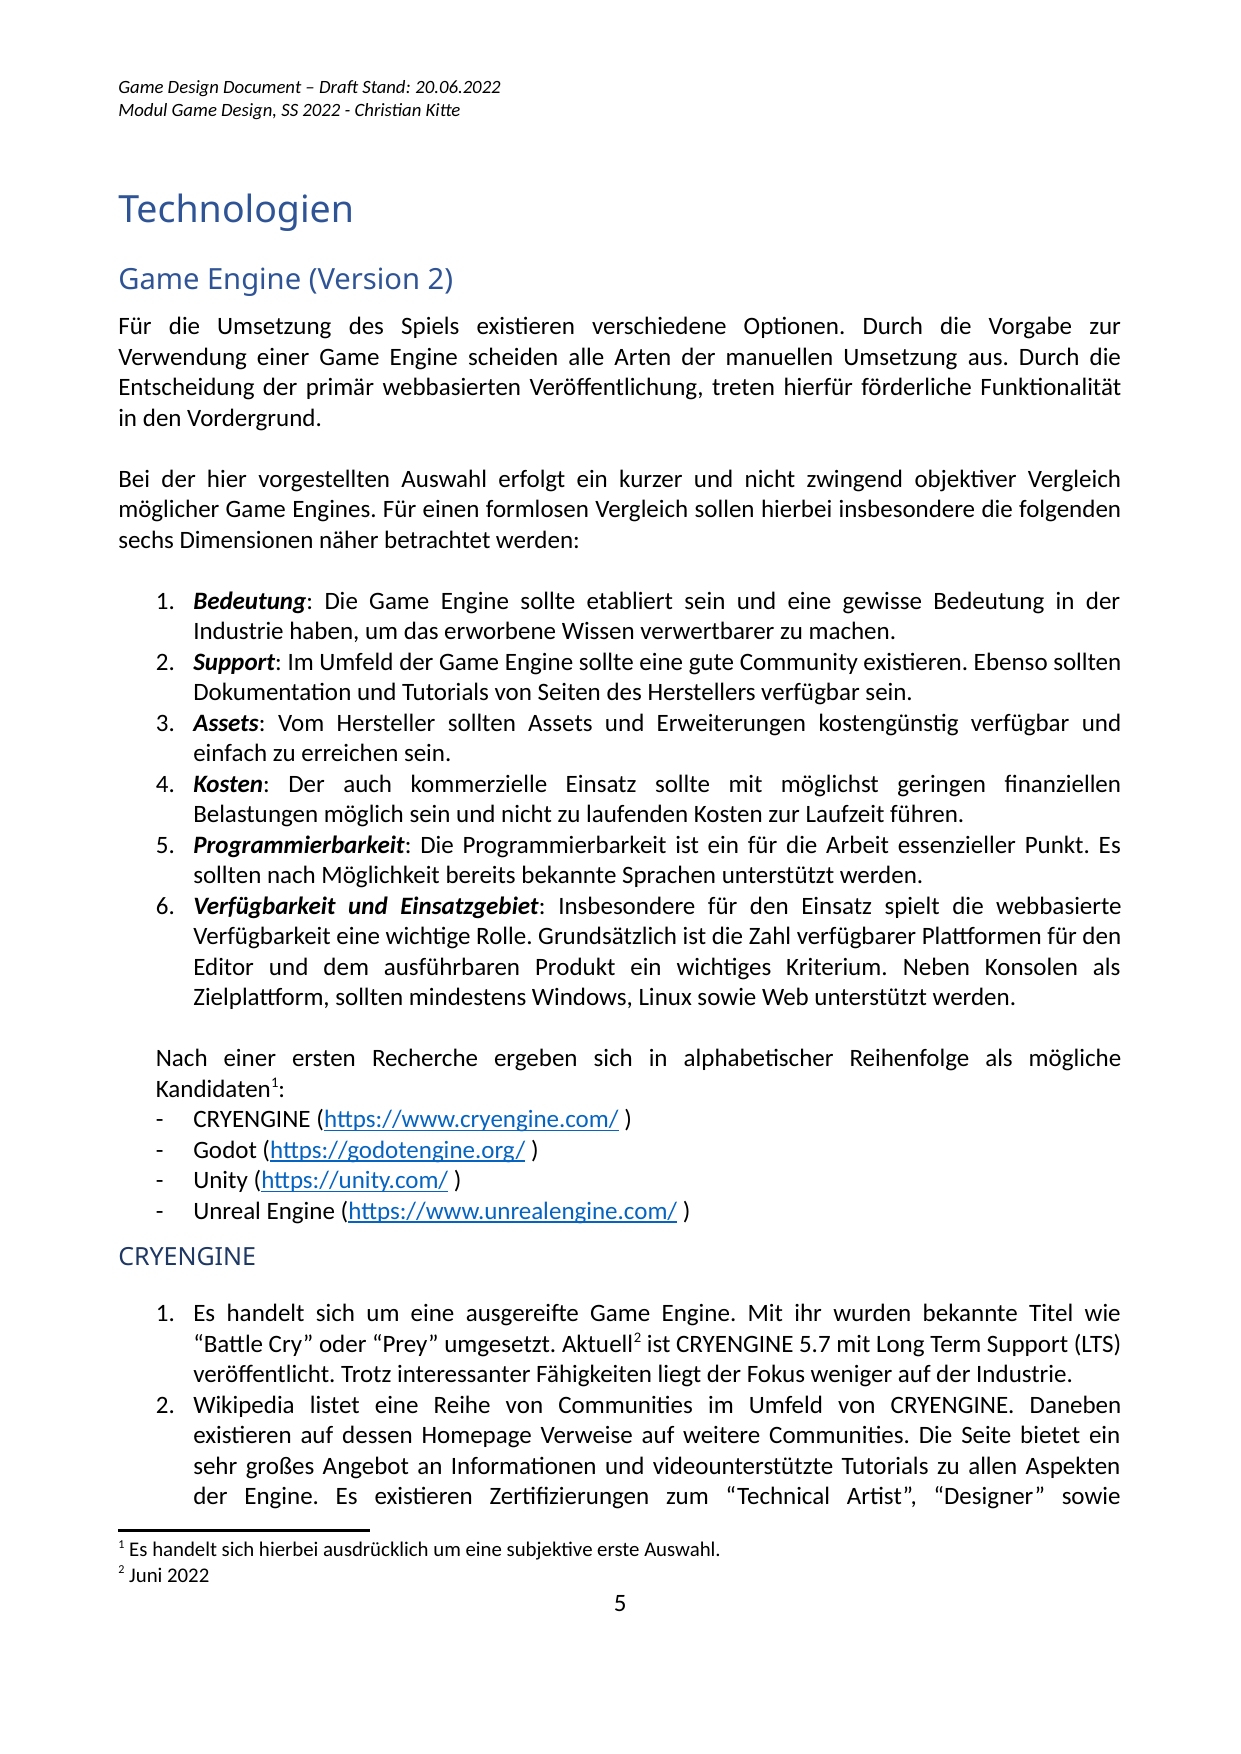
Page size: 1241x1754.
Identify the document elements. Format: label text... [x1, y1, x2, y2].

subtitle Game Engine (Version 2) [118, 258, 1122, 298]
text Bei der hier vorgestellten Auswahl erfolgt ein kurzer und nicht zwingend objektiver Vergleich möglicher Game Engines. Für einen formlosen Vergleich sollen hierbei insbesondere die folgenden sechs Dimensionen näher betrachtet werden: [118, 463, 1122, 554]
list Verfügbarkeit und Einsatzgebiet: Insbesondere für den Einsatz spielt die webbasierte Verfügbarkeit eine wichtige Rolle. Grundsätzlich ist die Zahl verfügbarer Plattformen für den Editor und dem ausführbaren Produkt ein wichtiges Kriterium. Neben Konsolen als Zielplattform, sollten mindestens Windows, Linux sowie Web unterstützt werden. [156, 890, 1122, 1012]
list Godot (https://godotengine.org/ ) [156, 1134, 1122, 1165]
list Kosten: Der auch kommerzielle Einsatz sollte mit möglichst geringen finanziellen Belastungen möglich sein und nicht zu laufenden Kosten zur Laufzeit führen. [156, 768, 1122, 829]
subtitle CRYENGINE [118, 1238, 1122, 1272]
text Für die Umsetzung des Spiels existieren verschiedene Optionen. Durch die Vorgabe zur Verwendung einer Game Engine scheiden alle Arten der manuellen Umsetzung aus. Durch die Entscheidung der primär webbasierten Veröffentlichung, treten hierfür förderliche Funktionalität in den Vordergrund. [118, 310, 1122, 432]
list Unity (https://unity.com/ ) [156, 1165, 1122, 1195]
list Bedeutung: Die Game Engine sollte etabliert sein und eine gewisse Bedeutung in der Industrie haben, um das erworbene Wissen verwertbarer zu machen. [156, 585, 1122, 646]
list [156, 1389, 1122, 1511]
list Es handelt sich um eine ausgereifte Game Engine. Mit ihr wurden bekannte Titel wie “Battle Cry” oder “Prey” umgesetzt. Aktuell ist CRYENGINE 5.7 mit Long Term Support (LTS) veröffentlicht. Trotz interessanter Fähigkeiten liegt der Fokus weniger auf der Industrie. [156, 1297, 1122, 1389]
list Support: Im Umfeld der Game Engine sollte eine gute Community existieren. Ebenso sollten Dokumentation und Tutorials von Seiten des Herstellers verfügbar sein. [156, 646, 1122, 707]
text Nach einer ersten Recherche ergeben sich in alphabetischer Reihenfolge als mögliche Kandidaten: [156, 1043, 1122, 1104]
list Assets: Vom Hersteller sollten Assets und Erweiterungen kostengünstig verfügbar und einfach zu erreichen sein. [156, 707, 1122, 768]
subtitle Technologien [118, 182, 1122, 233]
list Unreal Engine (https://www.unrealengine.com/ ) [156, 1195, 1122, 1226]
list Programmierbarkeit: Die Programmierbarkeit ist ein für die Arbeit essenzieller Punkt. Es sollten nach Möglichkeit bereits bekannte Sprachen unterstützt werden. [156, 829, 1122, 890]
list CRYENGINE (https://www.cryengine.com/ ) [156, 1104, 1122, 1134]
